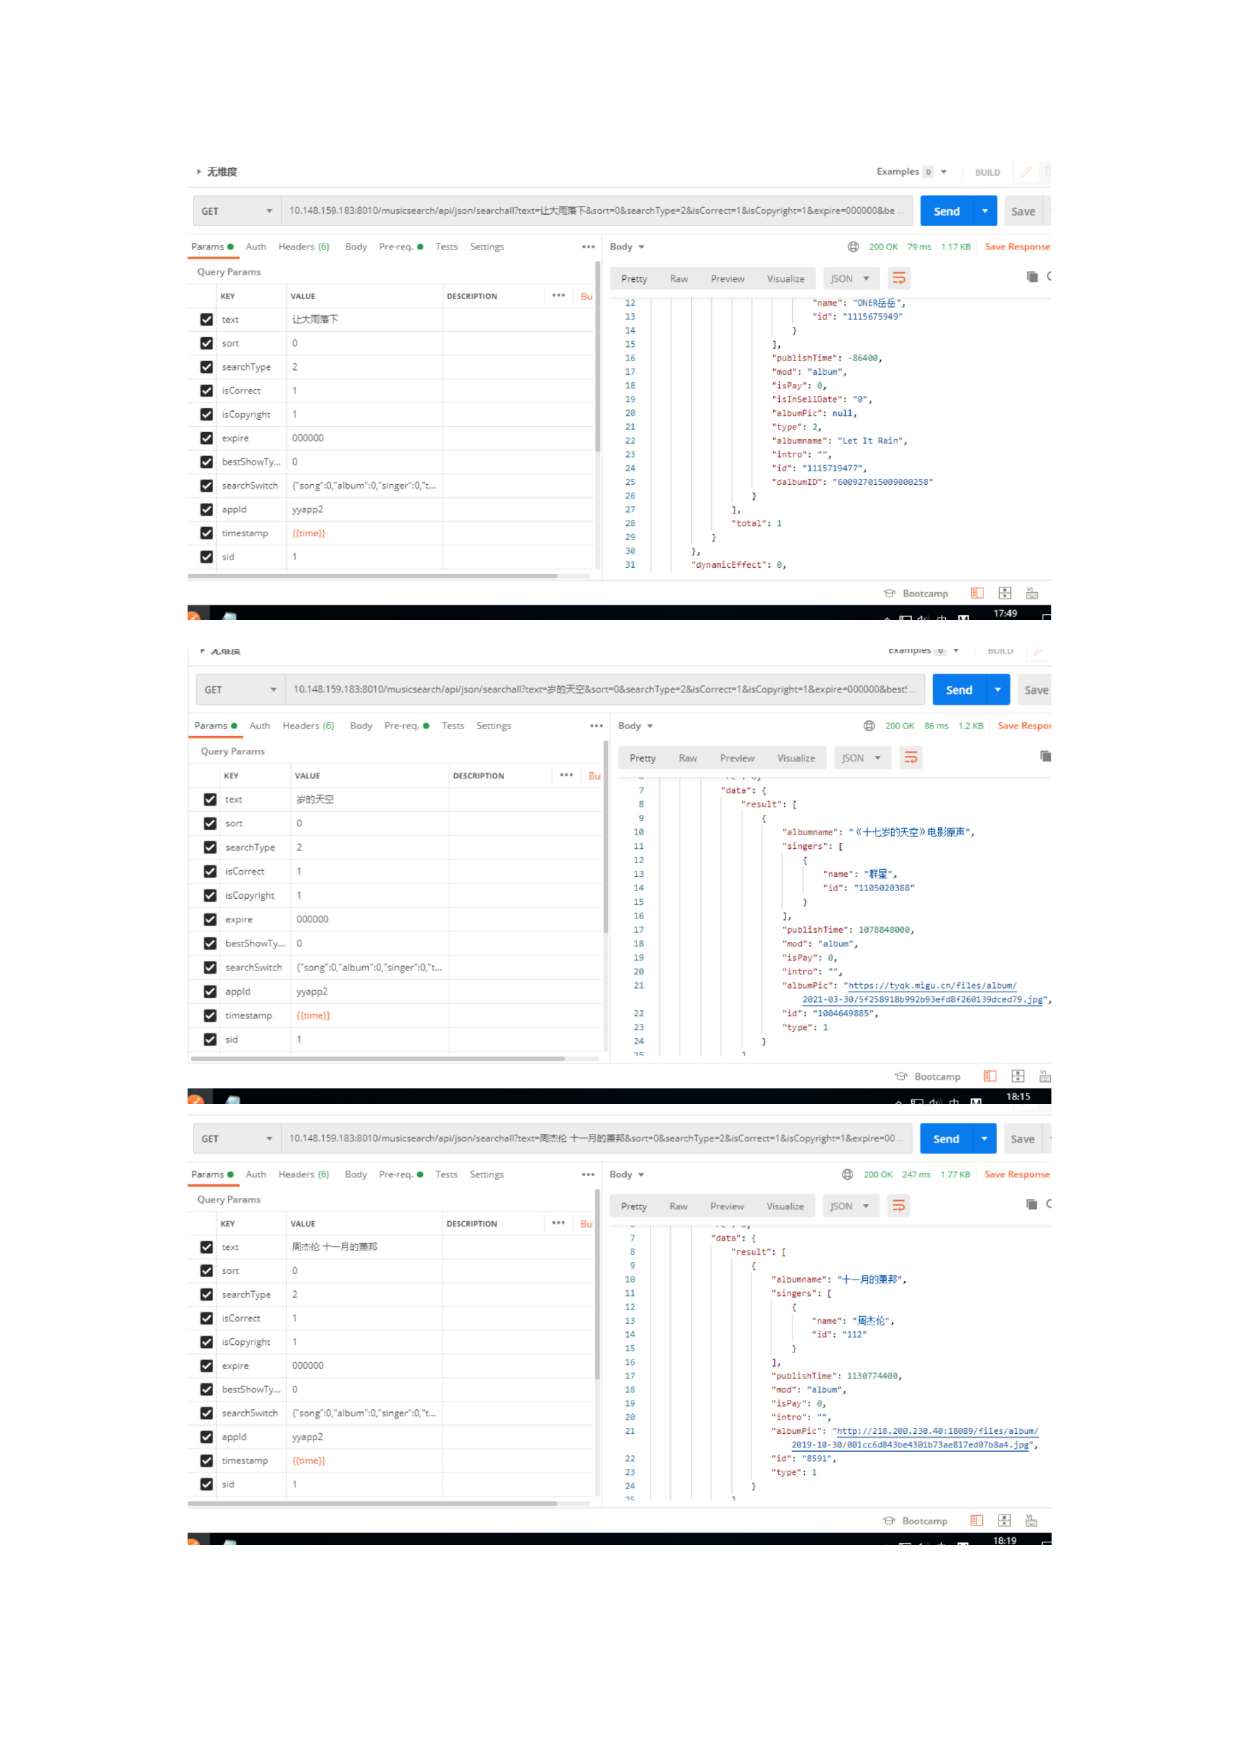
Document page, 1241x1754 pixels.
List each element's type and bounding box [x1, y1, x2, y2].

picture [187, 649, 1052, 1545]
picture [187, 162, 1052, 620]
